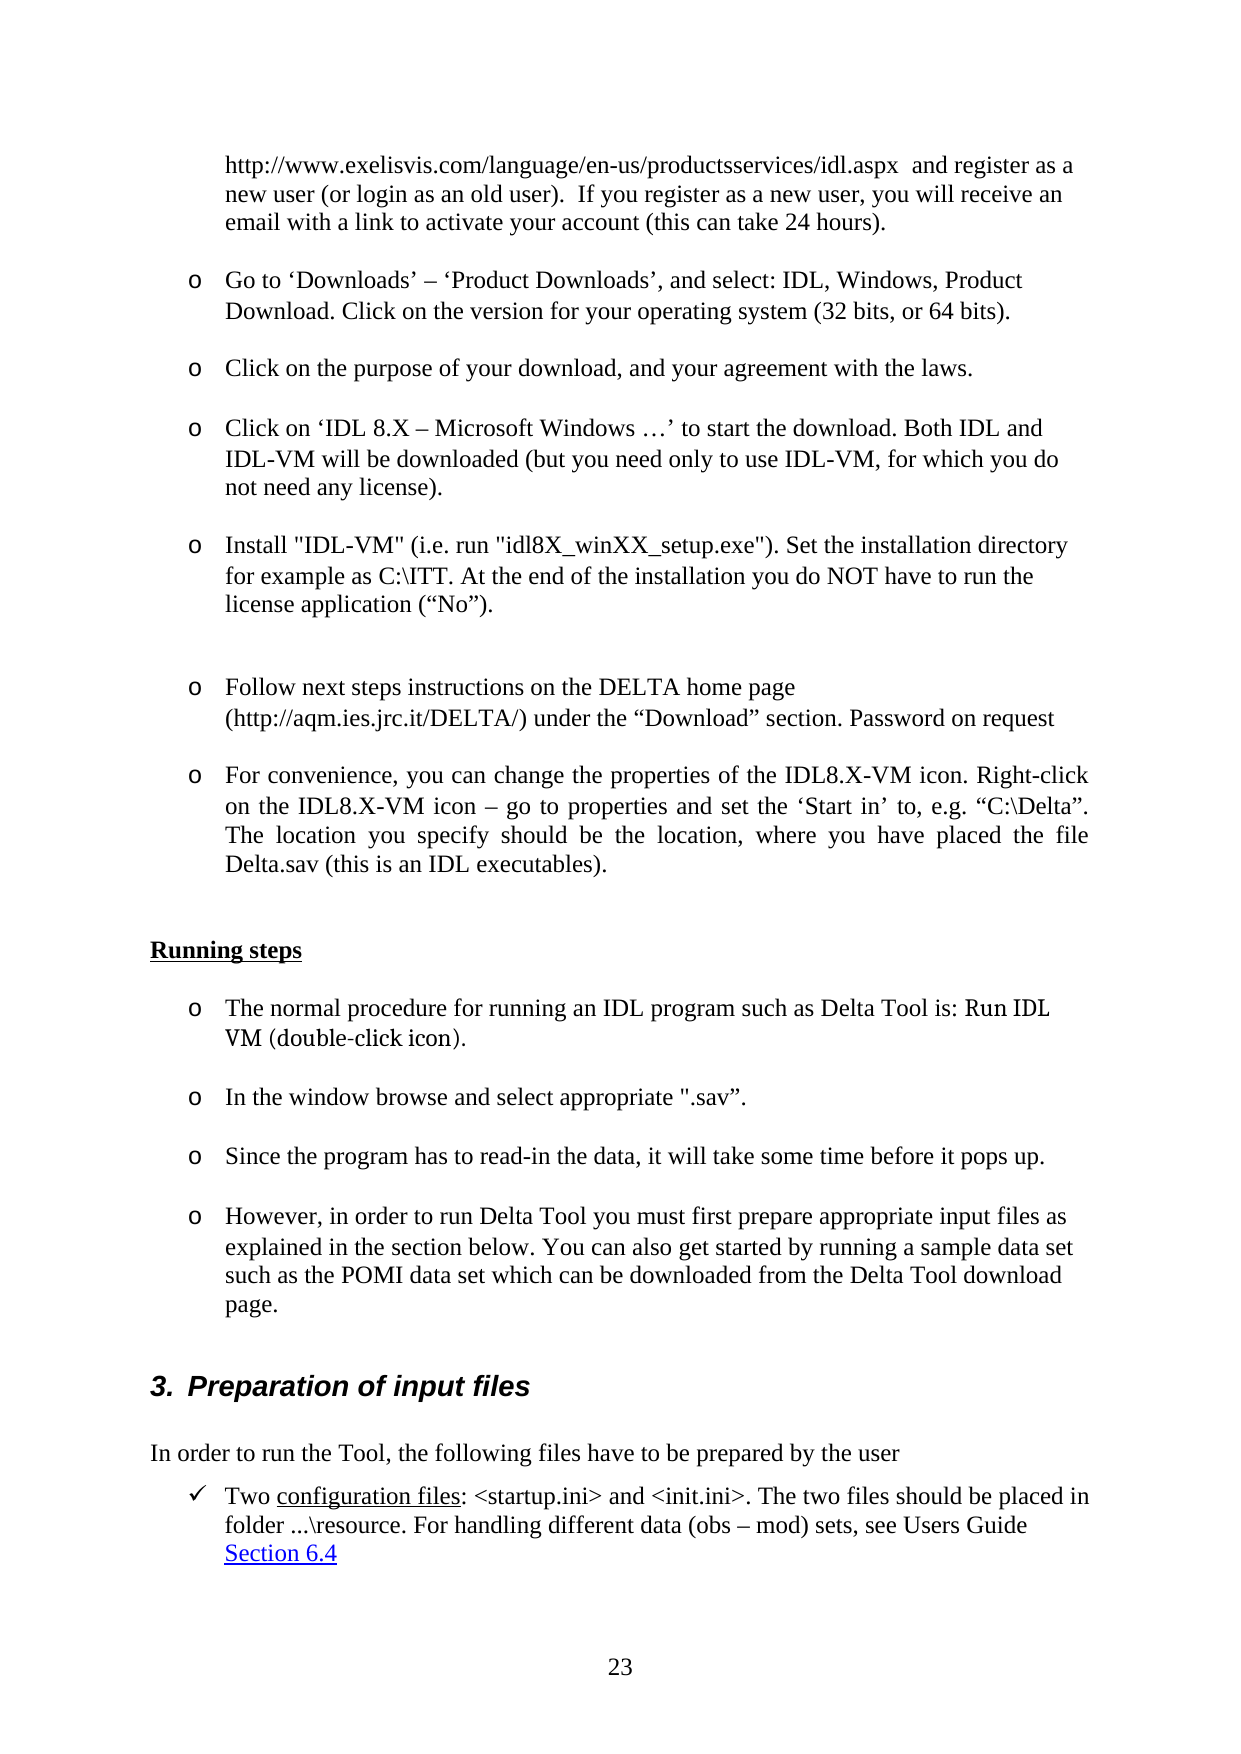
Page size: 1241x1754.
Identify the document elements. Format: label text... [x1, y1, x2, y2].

text http://www.exelisvis.com/language/en-us/productsservices/idl.aspx and register as a new user (or login as an old user). If you register as a new user, you will receive an email with a link to activate your account (this can take 24 hours). [225, 150, 1090, 236]
list Since the program has to read-in the data, it will take some time before it pops up. [187, 1141, 1090, 1172]
list For convenience, you can change the properties of the IDL8.X-VM icon. Right-click on the IDL8.X-VM icon – go to properties and set the ‘Start in’ to, e.g. “C:\Delta”. The location you specify should be the location, where you have placed the file Delta.sav (this is an IDL executables). [187, 761, 1090, 878]
text Running steps [150, 936, 1090, 964]
list Go to ‘Downloads’ – ‘Product Downloads’, and select: IDL, Windows, Product Download. Click on the version for your operating system (32 bits, or 64 bits). [187, 265, 1090, 324]
list In the window browse and select appropriate ".sav”. [187, 1082, 1090, 1113]
subtitle Preparation of input files [150, 1369, 1090, 1403]
list Follow next steps instructions on the DELTA home page (http://aqm.ies.jrc.it/DELTA/) under the “Download” section. Password on request [187, 672, 1090, 732]
list Install "IDL-VM" (i.e. run "idl8X_winXX_setup.exe"). Set the installation directory for example as C:\ITT. At the end of the installation you do NOT have to run the license application (“No”). [187, 530, 1090, 618]
list Click on ‘IDL 8.X – Microsoft Windows …’ to start the download. Both IDL and IDL-VM will be downloaded (but you need only to use IDL-VM, for which you do not need any license). [187, 413, 1090, 501]
text In order to run the Tool, the following files have to be prepared by the user [150, 1438, 1090, 1467]
list Click on the purpose of your download, and your agreement with the laws. [187, 353, 1090, 384]
list Two configuration files: <startup.ini> and <init.ini>. The two files should be placed in folder ...\resource. For handling different data (obs – mod) sets, see Users Guide Section 6.4 [187, 1481, 1090, 1567]
list However, in order to run Delta Tool you must first prepare appropriate input files as explained in the section below. You can also get started by running a sample data set such as the POMI data set which can be downloaded from the Delta Tool download page. [187, 1201, 1090, 1318]
list The normal procedure for running an IDL program such as Delta Tool is: Run IDL VM (double-click icon). [187, 993, 1090, 1053]
